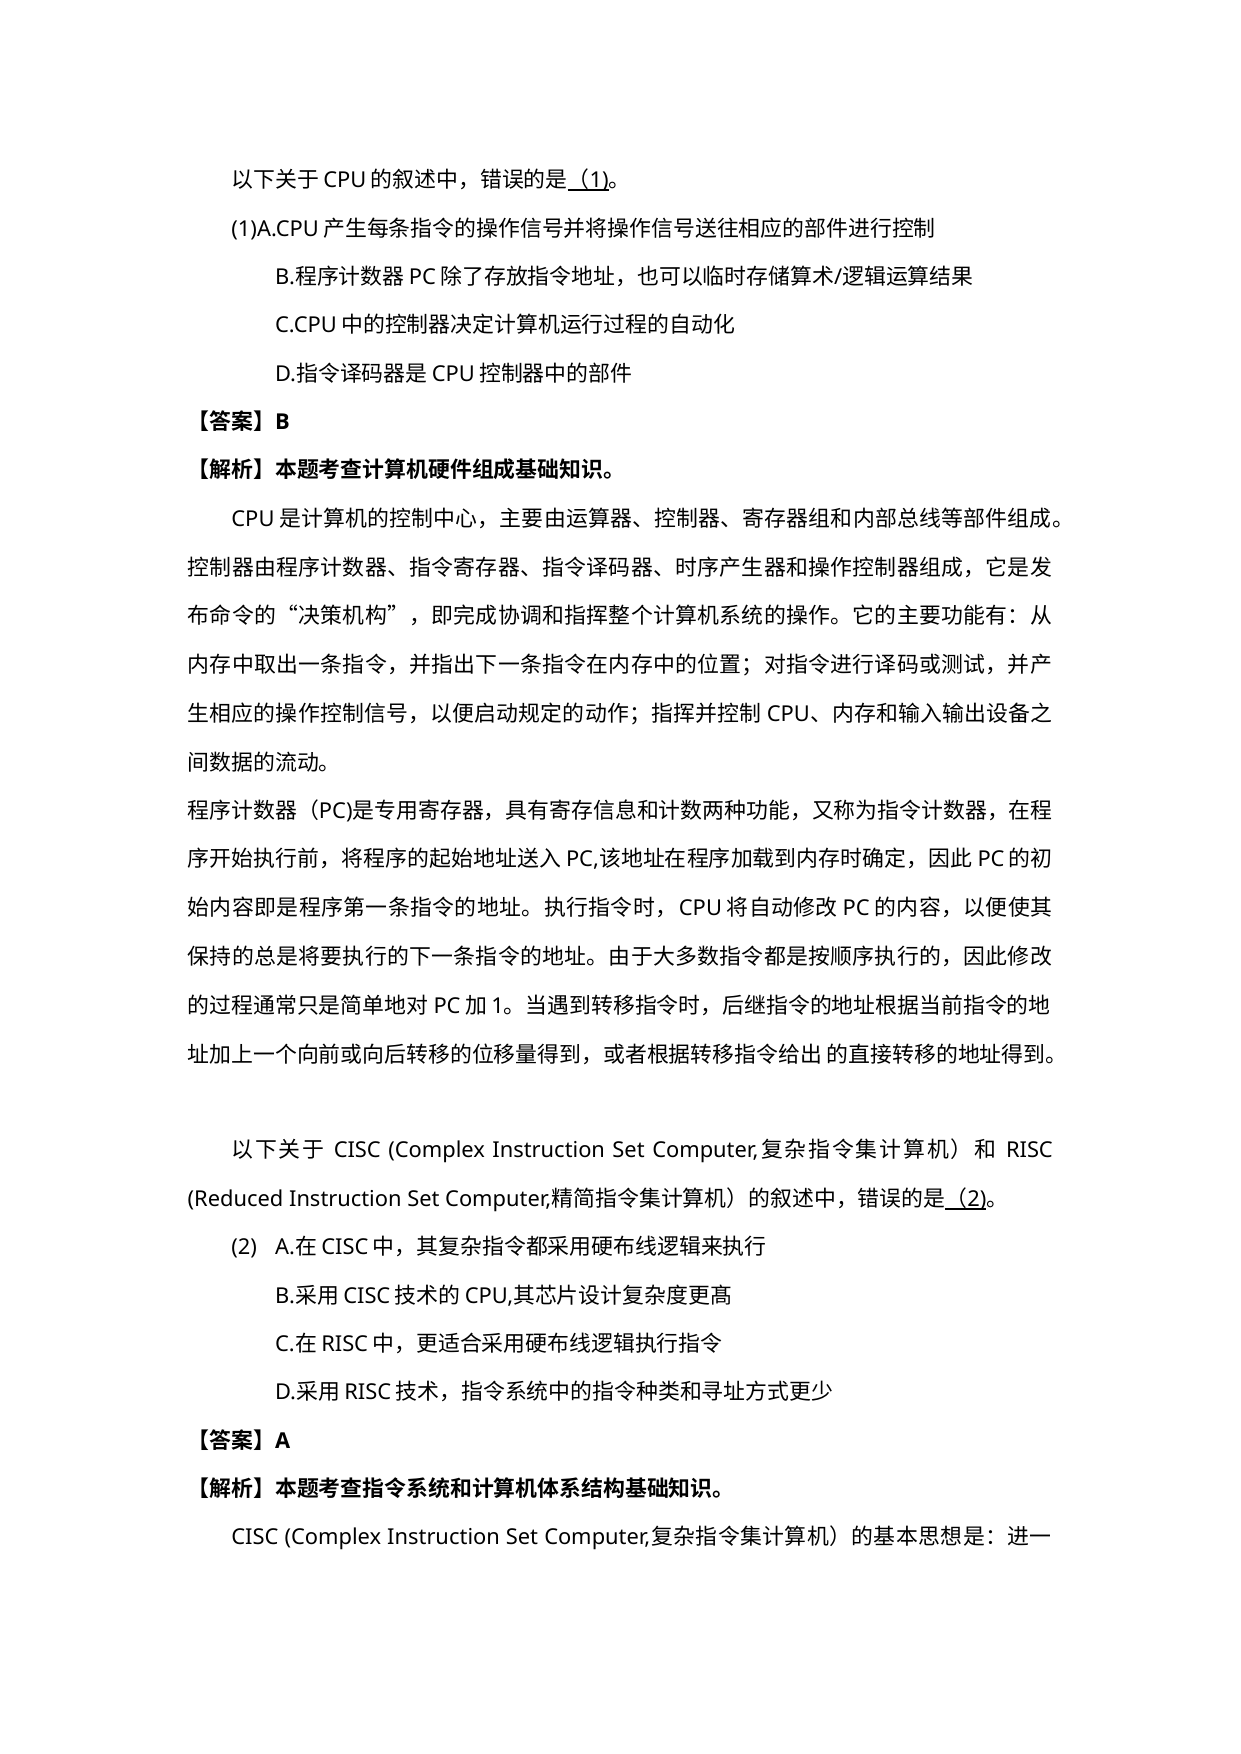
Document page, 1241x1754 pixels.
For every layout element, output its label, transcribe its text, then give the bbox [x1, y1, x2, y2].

text C.在RISC中，更适合采用硬布线逻辑执行指令 [231, 1326, 1053, 1358]
text C.CPU中的控制器决定计算机运行过程的自动化 [231, 307, 1053, 339]
text D.指令译码器是CPU控制器中的部件 [231, 355, 1053, 388]
text 以下关于CPU的叙述中，错误的是（1)。 [187, 162, 1053, 194]
text B.程序计数器PC除了存放指令地址，也可以临时存储算术/逻辑运算结果 [231, 259, 1053, 291]
text (1)A.CPU产生每条指令的操作信号并将操作信号送往相应的部件进行控制 [187, 210, 1053, 243]
text 【解析】本题考查计算机硬件组成基础知识。 [187, 452, 1053, 484]
text CPU是计算机的控制中心，主要由运算器、控制器、寄存器组和内部总线等部件组成。控制器由程序计数器、指令寄存器、指令译码器、时序产生器和操作控制器组成，它是发布命令的“决策机构”，即完成协调和指挥整个计算机系统的操作。它的主要功能有：从内存中取出一条指令，并指出下一条指令在内存中的位置；对指令进行译码或测试，并产生相应的操作控制信号，以便启动规定的动作；指挥并控制CPU、内存和输入输出设备之间数据的流动。 [187, 500, 1053, 777]
text 【解析】本题考查指令系统和计算机体系结构基础知识。 [187, 1471, 1053, 1503]
text 以下关于 CISC (Complex Instruction Set Computer,复杂指令集计算机）和 RISC (Reduced Instruction Set Computer,精简指令集计算机）的叙述中，错误的是（2)。 [187, 1132, 1053, 1213]
text 程序计数器（PC)是专用寄存器，具有寄存信息和计数两种功能，又称为指令计数器，在程序开始执行前，将程序的起始地址送入PC,该地址在程序加载到内存时确定，因此PC的初始内容即是程序第一条指令的地址。执行指令时，CPU将自动修改PC的内容，以便使其保持的总是将要执行的下一条指令的地址。由于大多数指令都是按顺序执行的，因此修改的过程通常只是简单地对PC加1。当遇到转移指令时，后继指令的地址根据当前指令的地址加上一个向前或向后转移的位移量得到，或者根据转移指令给出 的直接转移的地址得到。 [187, 792, 1053, 1069]
text B.采用CISC技术的CPU,其芯片设计复杂度更髙 [231, 1277, 1053, 1310]
text D.采用RISC技术，指令系统中的指令种类和寻址方式更少 [231, 1374, 1053, 1406]
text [187, 1519, 1053, 1551]
text 【答案】B [187, 404, 1053, 436]
text 【答案】A [187, 1422, 1053, 1455]
text (2) A.在CISC中，其复杂指令都采用硬布线逻辑来执行 [187, 1229, 1053, 1261]
